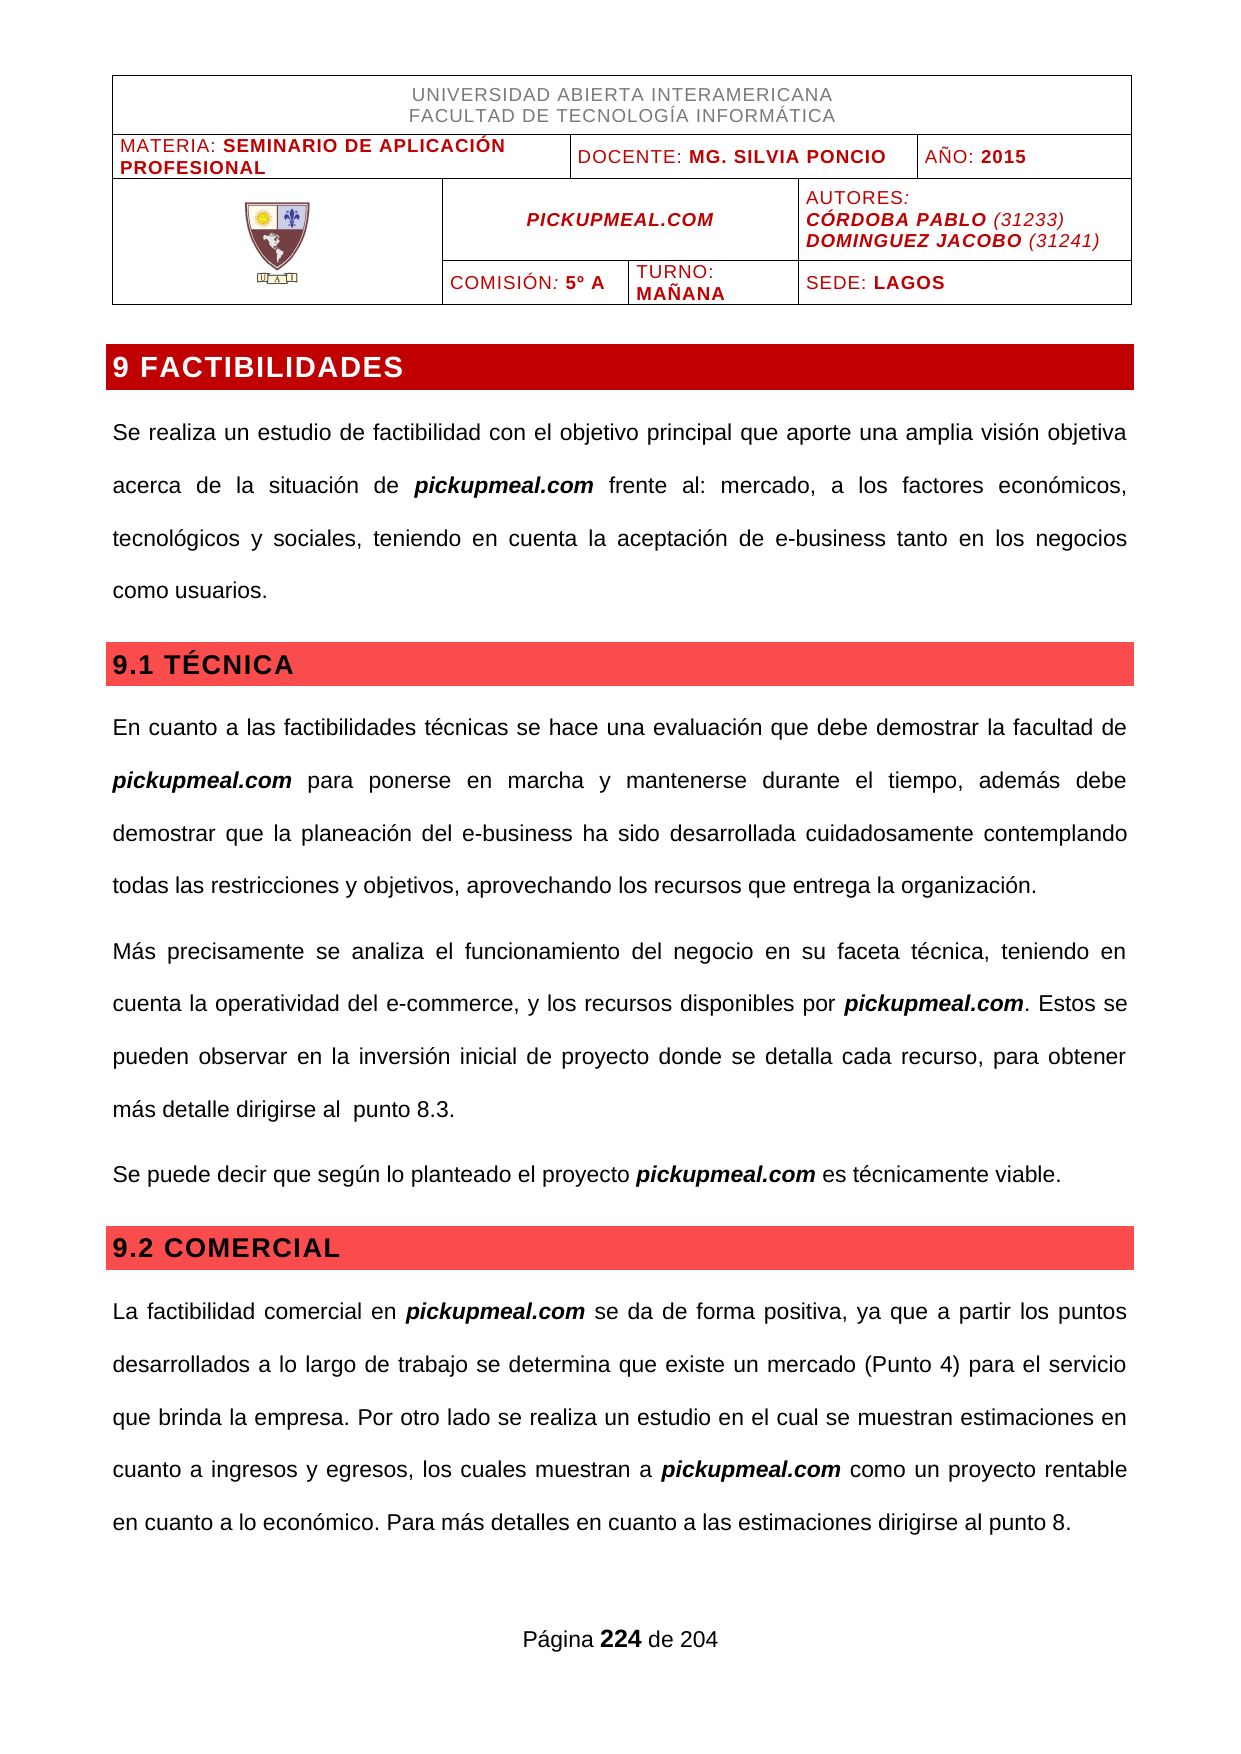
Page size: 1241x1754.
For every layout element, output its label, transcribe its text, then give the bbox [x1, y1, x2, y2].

text La factibilidad comercial en pickupmeal.com se da de forma positiva, ya que a partir los puntos desarrollados a lo largo de trabajo se determina que existe un mercado (Punto 4) para el servicio que brinda la empresa. Por otro lado se realiza un estudio en el cual se muestran estimaciones en cuanto a ingresos y egresos, los cuales muestran a pickupmeal.com como un proyecto rentable en cuanto a lo económico. Para más detalles en cuanto a las estimaciones dirigirse al punto 8. [112, 1298, 1128, 1535]
picture [230, 196, 325, 287]
text En cuanto a las factibilidades técnicas se hace una evaluación que debe demostrar la facultad de pickupmeal.com para ponerse en marcha y mantenerse durante el tiempo, además debe demostrar que la planeación del e-business ha sido desarrollada cuidadosamente contemplando todas las restricciones y objetivos, aprovechando los recursos que entrega la organización. [112, 714, 1128, 899]
text Más precisamente se analiza el funcionamiento del negocio en su faceta técnica, teniendo en cuenta la operatividad del e-commerce, y los recursos disponibles por pickupmeal.com. Estos se pueden observar en la inversión inicial de proyecto donde se detalla cada recurso, para obtener más detalle dirigirse al punto 8.3. [112, 938, 1128, 1122]
subtitle 9.1 Técnica [113, 649, 1128, 680]
subtitle 9.2 Comercial [113, 1233, 1128, 1264]
text Se puede decir que según lo planteado el proyecto pickupmeal.com es técnicamente viable. [112, 1161, 1128, 1187]
subtitle 9 Factibilidades [113, 350, 1128, 383]
text Se realiza un estudio de factibilidad con el objetivo principal que aporte una amplia visión objetiva acerca de la situación de pickupmeal.com frente al: mercado, a los factores económicos, tecnológicos y sociales, teniendo en cuenta la aceptación de e-business tanto en los negocios como usuarios. [112, 419, 1128, 603]
